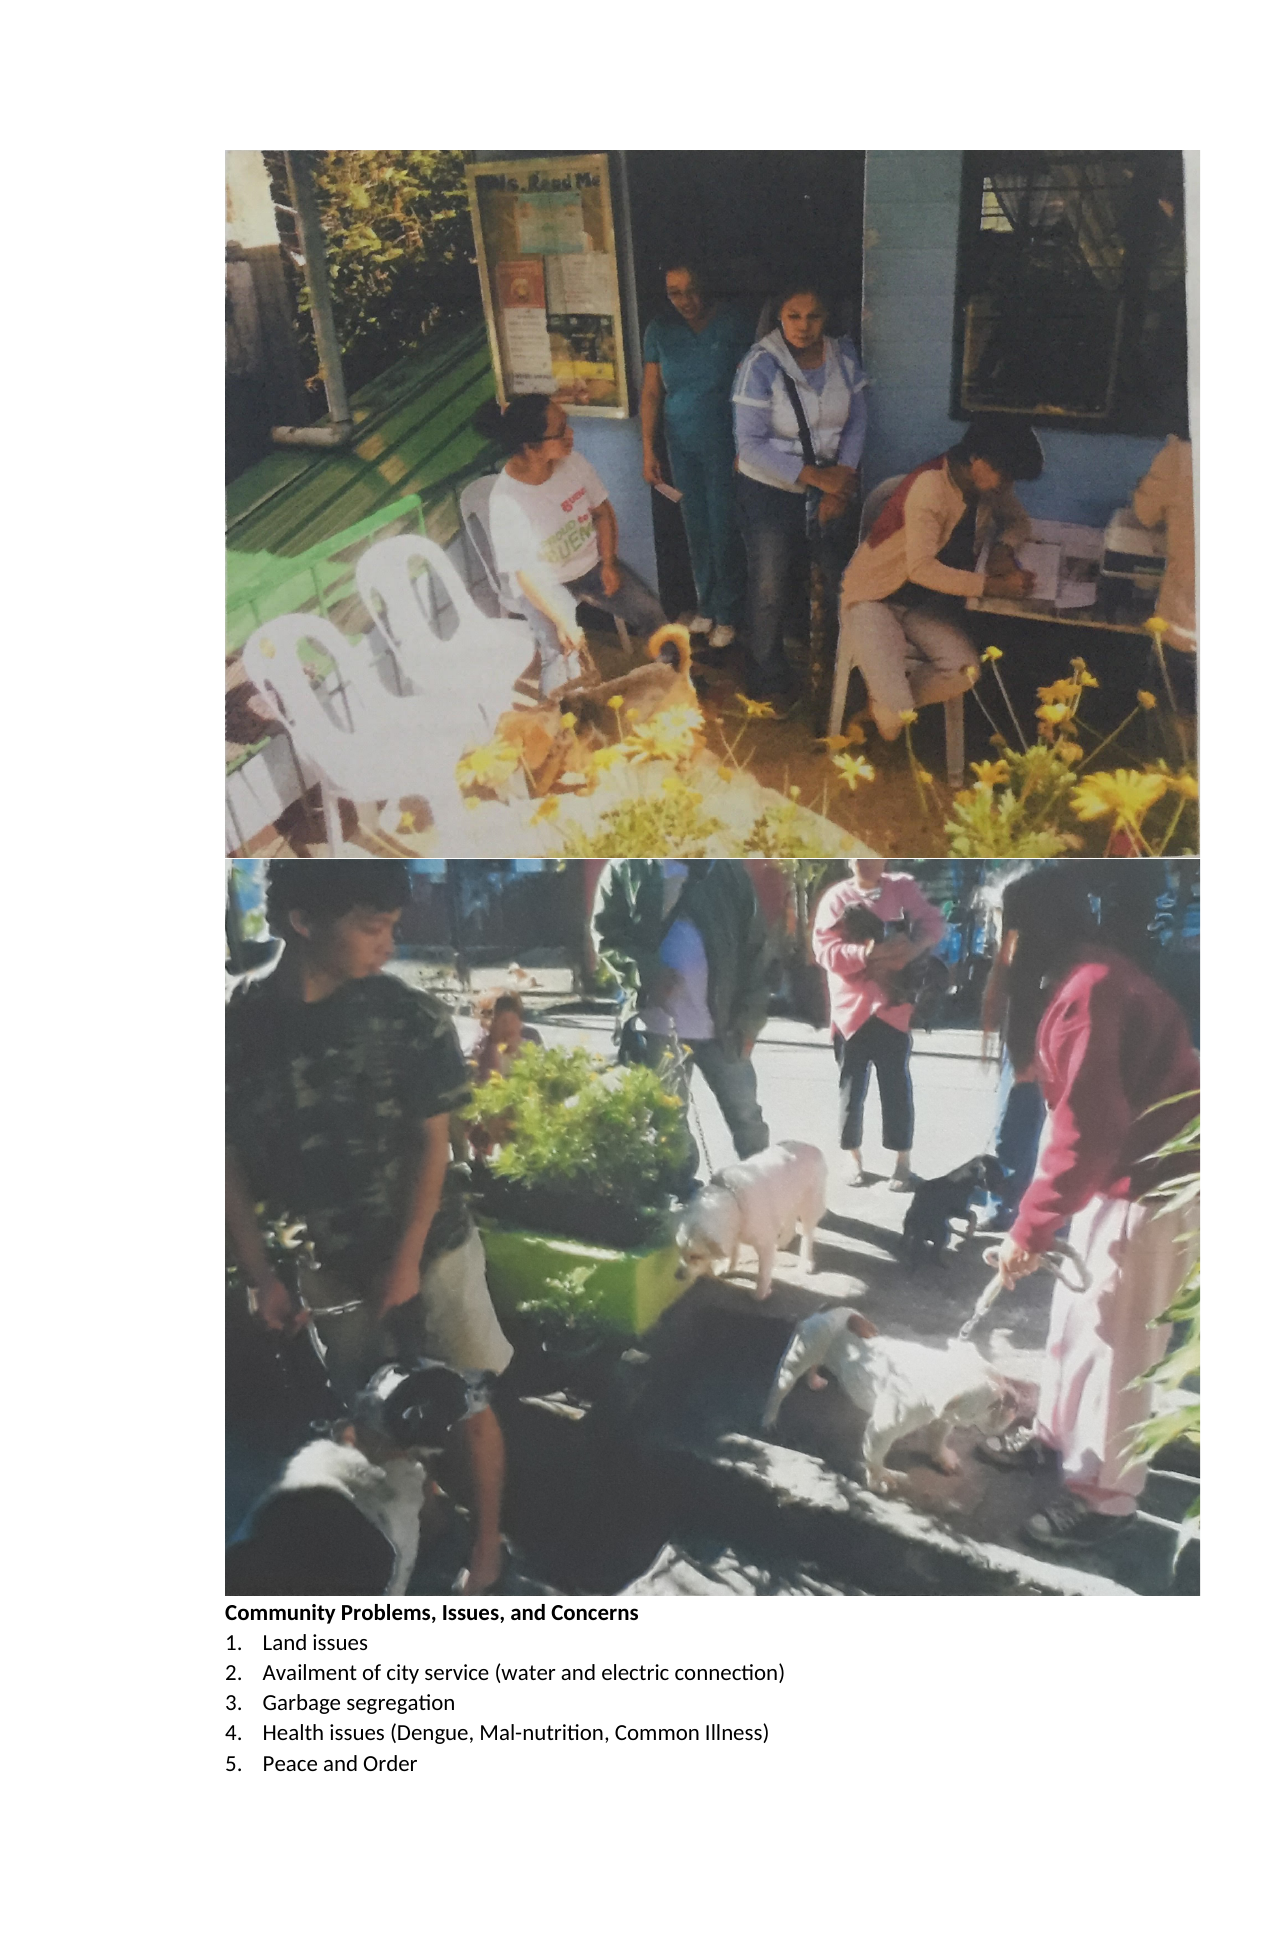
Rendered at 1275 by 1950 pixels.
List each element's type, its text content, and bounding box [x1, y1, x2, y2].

picture [225, 150, 1201, 858]
list Garbage segregation [225, 1688, 1125, 1716]
list Community Problems, Issues, and Concerns [225, 1598, 1125, 1626]
list Peace and Order [225, 1749, 1125, 1777]
list Health issues (Dengue, Mal-nutrition, Common Illness) [225, 1718, 1125, 1746]
picture [225, 859, 1201, 1596]
list Availment of city service (water and electric connection) [225, 1658, 1125, 1686]
list Land issues [225, 1628, 1125, 1656]
